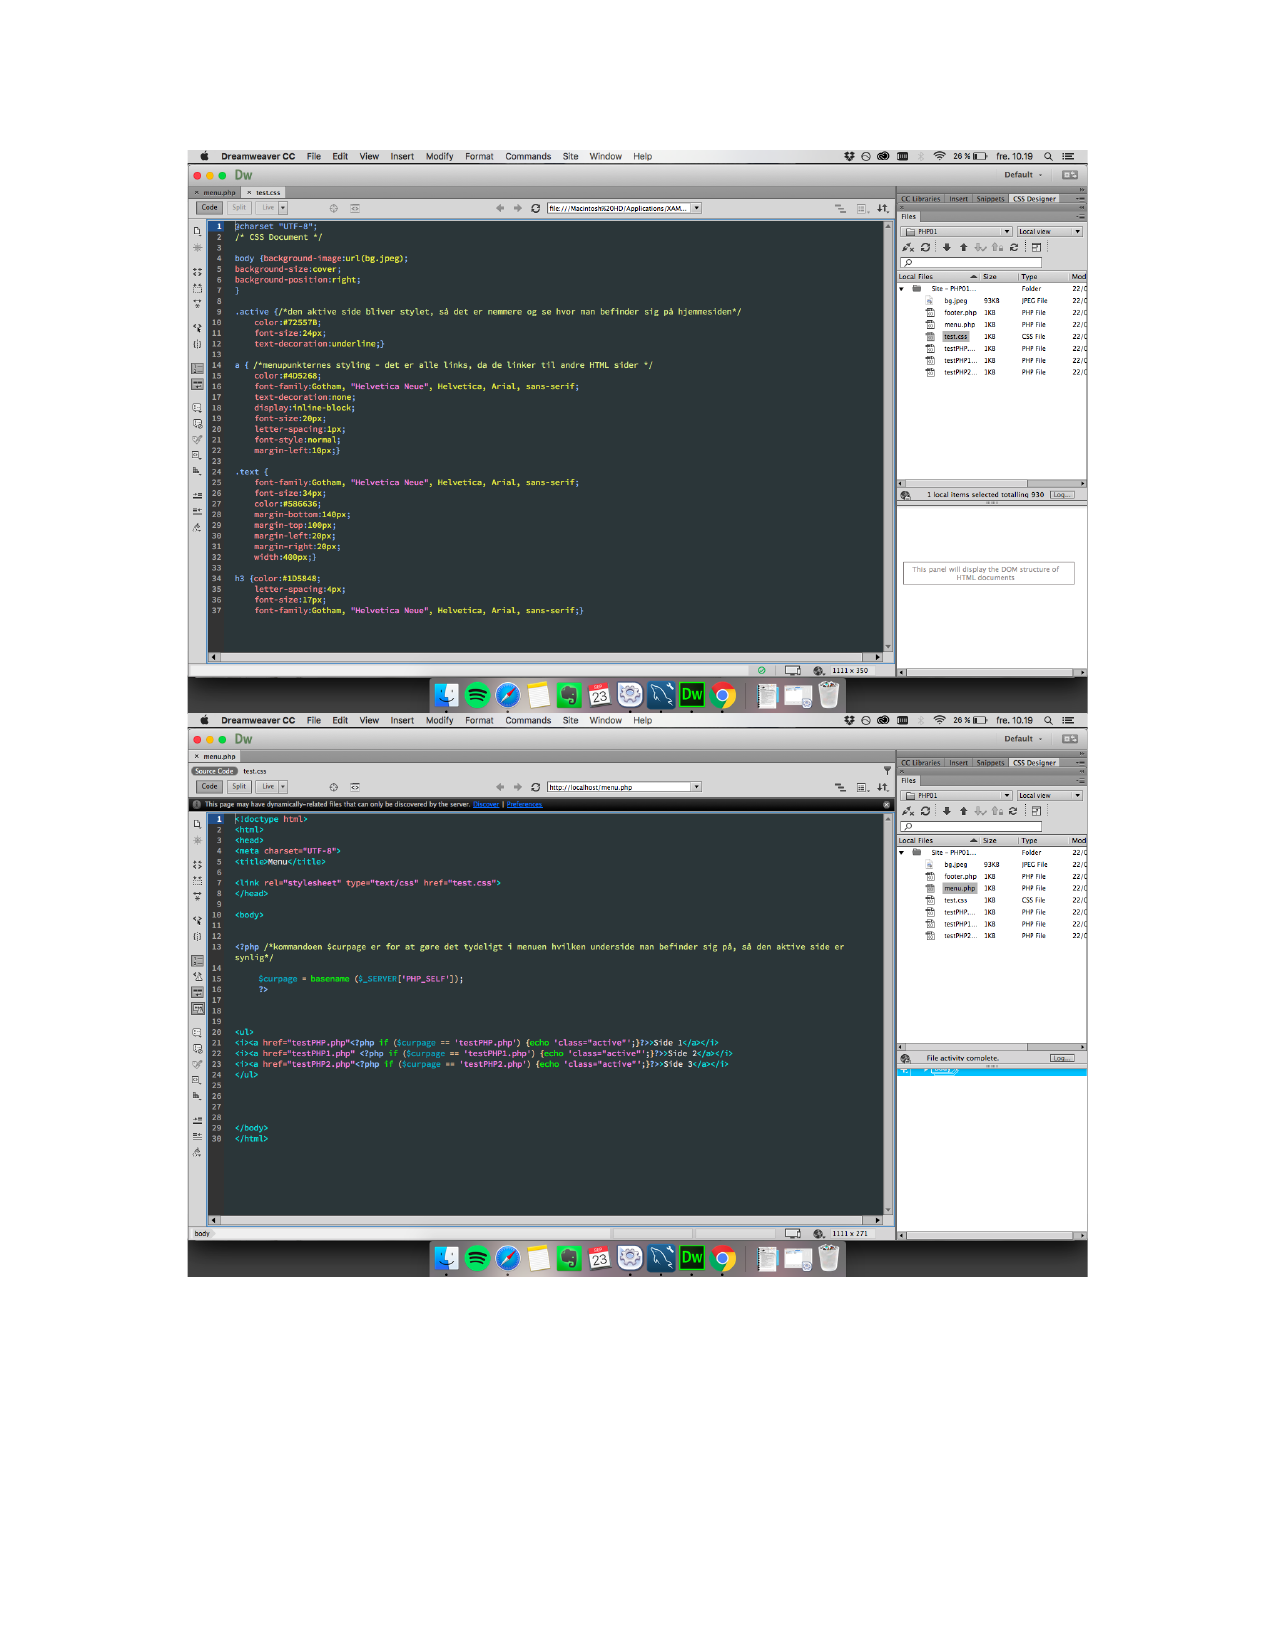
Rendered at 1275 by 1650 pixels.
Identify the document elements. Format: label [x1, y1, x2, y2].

picture [187, 150, 1088, 1277]
